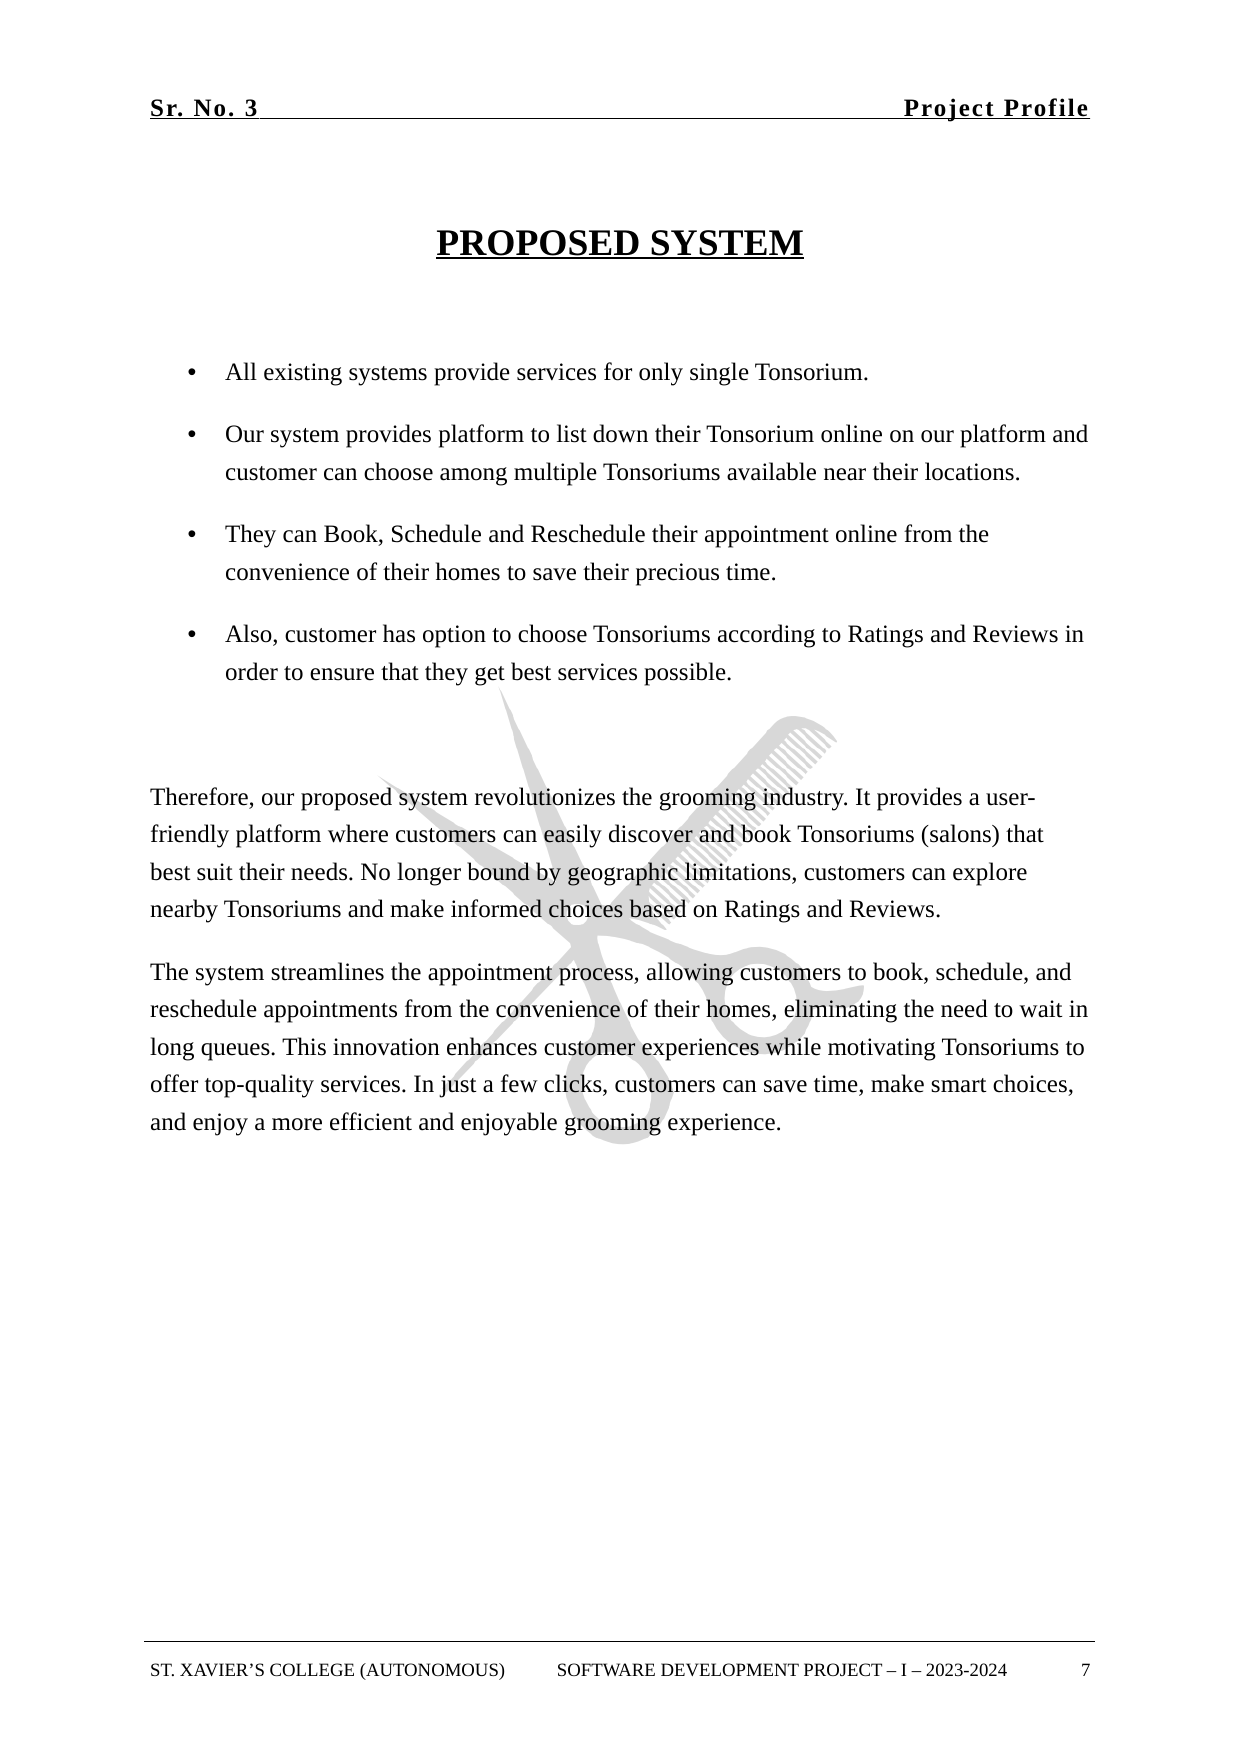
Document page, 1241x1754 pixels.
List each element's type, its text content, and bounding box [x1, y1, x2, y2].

text PROPOSED SYSTEM [150, 225, 1090, 262]
text The system streamlines the appointment process, allowing customers to book, schedule, and reschedule appointments from the convenience of their homes, eliminating the need to wait in long queues. This innovation enhances customer experiences while motivating Tonsoriums to offer top-quality services. In just a few clicks, customers can save time, make smart choices, and enjoy a more efficient and enjoyable grooming experience. [150, 950, 1090, 1137]
text Therefore, our proposed system revolutionizes the grooming industry. It provides a user-friendly platform where customers can easily discover and book Tonsoriums (salons) that best suit their needs. No longer bound by geographic limitations, customers can explore nearby Tonsoriums and make informed choices based on Ratings and Reviews. [150, 775, 1090, 925]
list Our system provides platform to list down their Tonsorium online on our platform and customer can choose among multiple Tonsoriums available near their locations. [187, 412, 1090, 487]
list All existing systems provide services for only single Tonsorium. [187, 350, 1090, 387]
list Also, customer has option to choose Tonsoriums according to Ratings and Reviews in order to ensure that they get best services possible. [187, 612, 1090, 687]
list They can Book, Schedule and Reschedule their appointment online from the convenience of their homes to save their precious time. [187, 512, 1090, 587]
